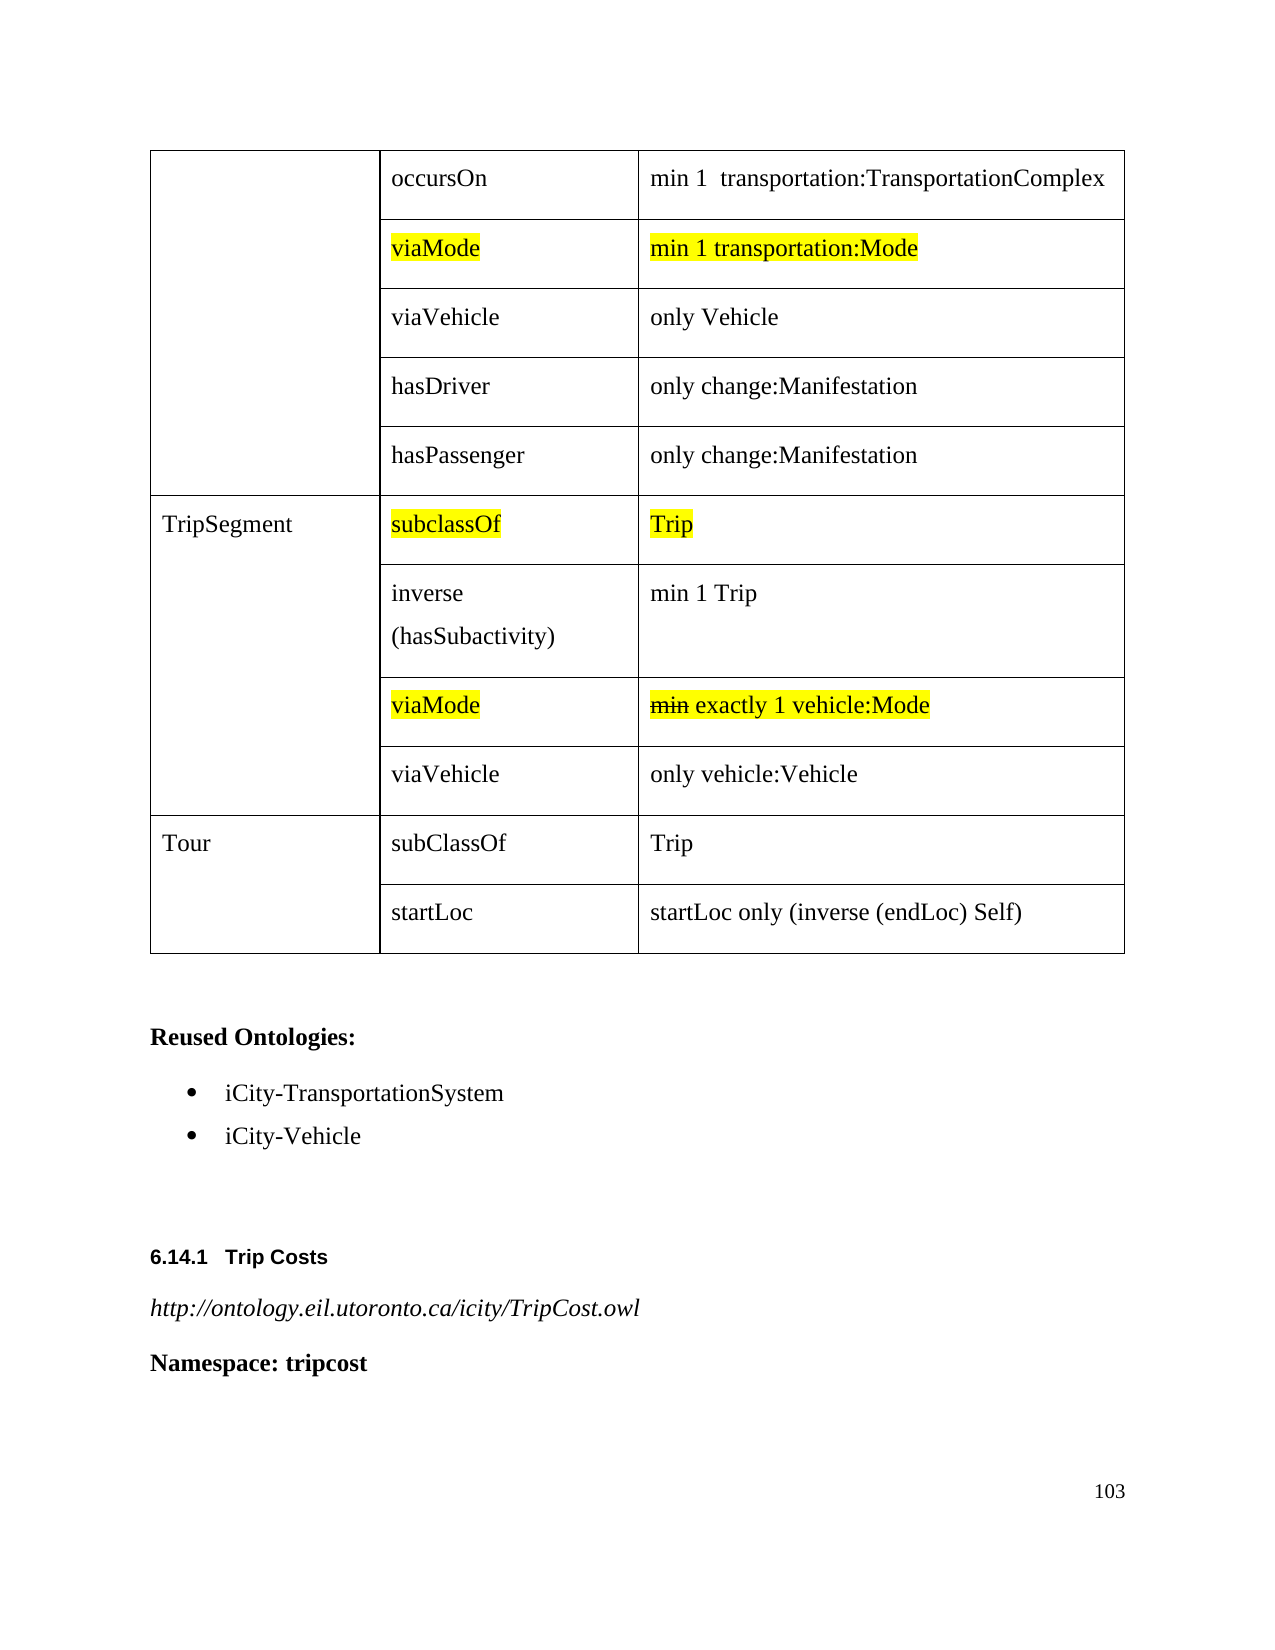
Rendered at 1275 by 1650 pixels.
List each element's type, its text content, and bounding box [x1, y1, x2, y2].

text Reused Ontologies: [150, 1022, 1125, 1051]
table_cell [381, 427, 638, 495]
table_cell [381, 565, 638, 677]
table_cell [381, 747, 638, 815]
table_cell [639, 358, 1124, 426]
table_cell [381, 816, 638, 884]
text http://ontology.eil.utoronto.ca/icity/TripCost.owl [150, 1293, 1125, 1322]
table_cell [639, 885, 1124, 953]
list iCity-TransportationSystem [187, 1078, 1125, 1106]
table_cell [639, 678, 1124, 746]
text Namespace: tripcost [150, 1348, 1125, 1377]
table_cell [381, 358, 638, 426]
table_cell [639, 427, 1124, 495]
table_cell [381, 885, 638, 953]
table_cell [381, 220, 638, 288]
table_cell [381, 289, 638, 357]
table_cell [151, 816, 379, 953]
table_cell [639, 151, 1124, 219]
subtitle Trip Costs [150, 1244, 1125, 1268]
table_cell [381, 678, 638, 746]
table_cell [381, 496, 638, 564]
list iCity-Vehicle [187, 1121, 1125, 1149]
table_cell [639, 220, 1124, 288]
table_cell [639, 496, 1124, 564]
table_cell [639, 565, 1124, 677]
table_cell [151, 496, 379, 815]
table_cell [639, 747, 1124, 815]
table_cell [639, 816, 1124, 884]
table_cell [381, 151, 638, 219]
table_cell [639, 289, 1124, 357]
